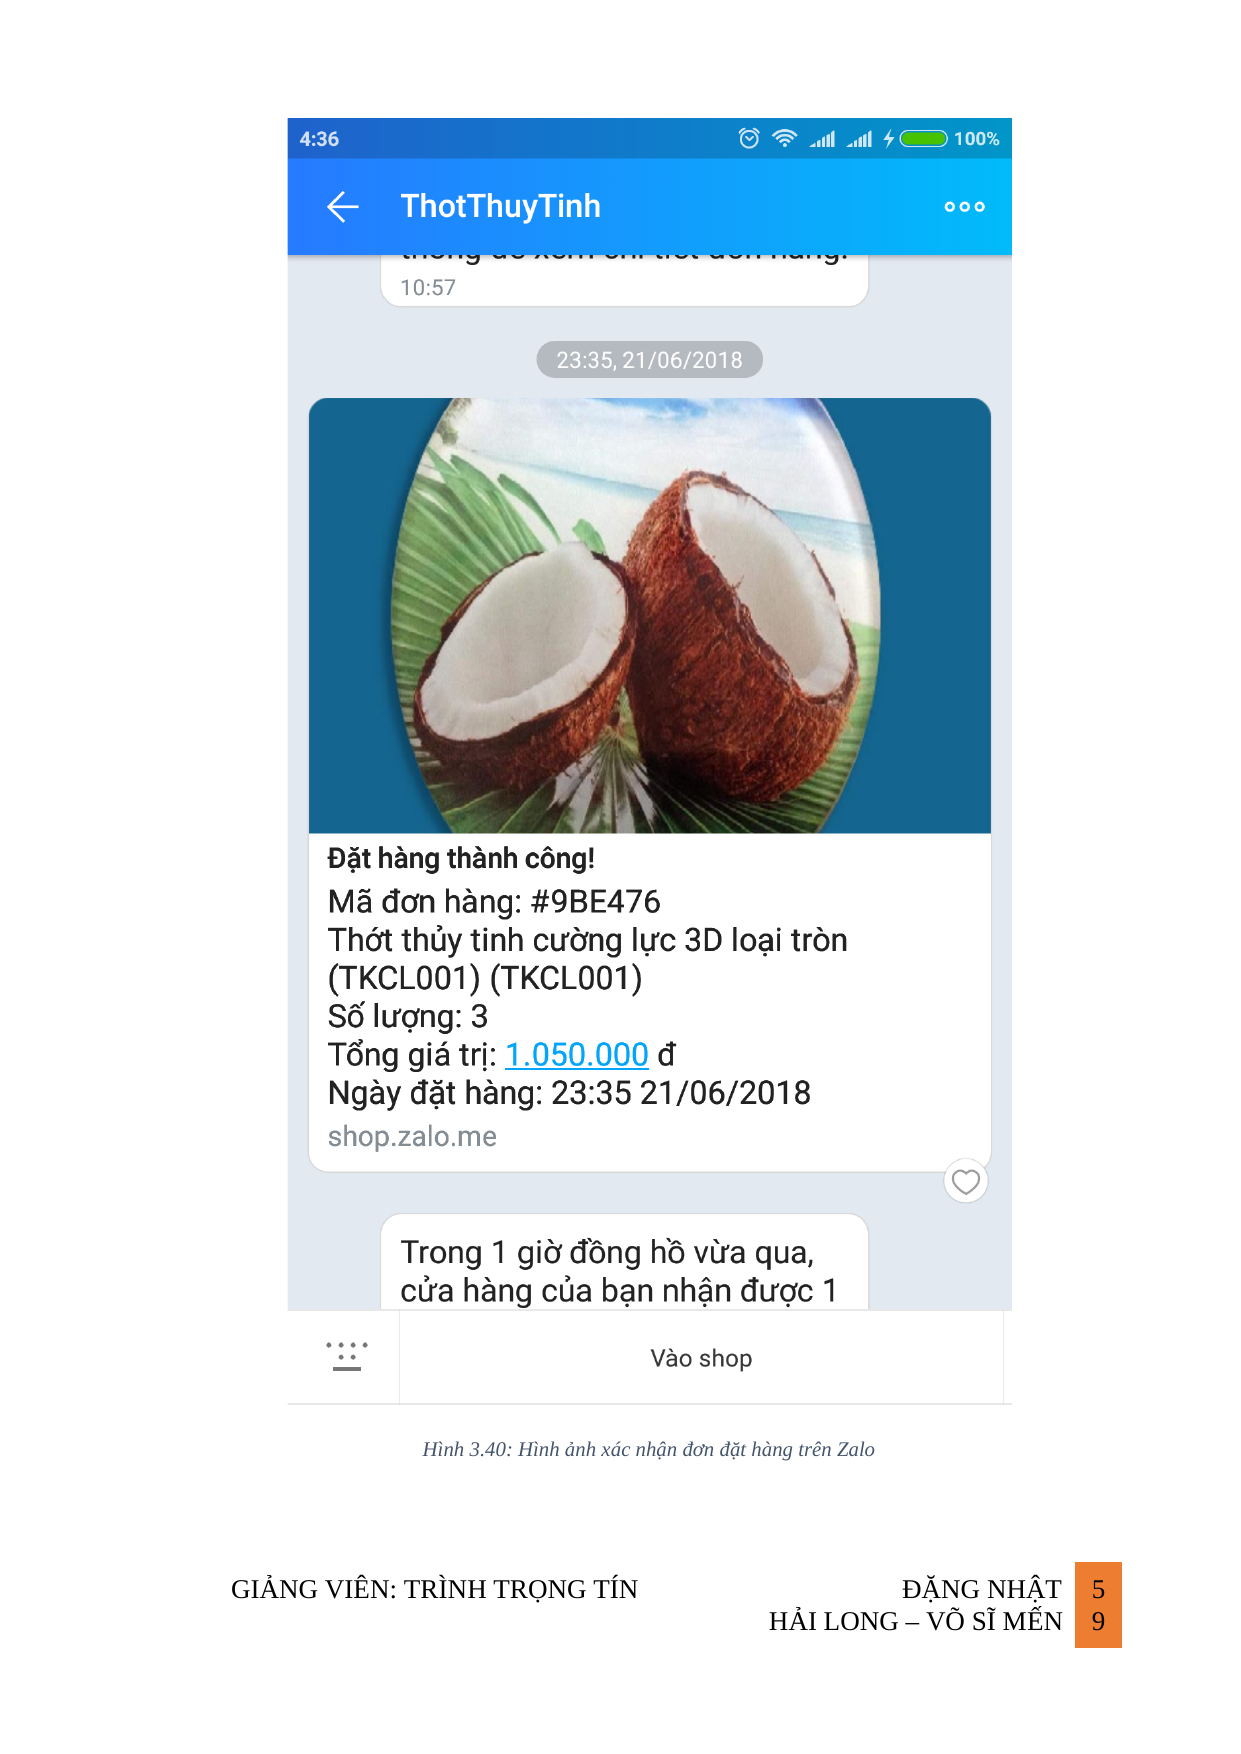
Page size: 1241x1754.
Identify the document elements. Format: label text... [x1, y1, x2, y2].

picture [977, 133, 985, 144]
picture [287, 118, 1012, 1405]
picture [903, 131, 944, 146]
picture [963, 204, 969, 211]
picture [975, 202, 984, 211]
picture [960, 202, 967, 210]
picture [966, 133, 974, 144]
picture [886, 134, 892, 142]
picture [945, 202, 954, 211]
picture [956, 133, 960, 144]
